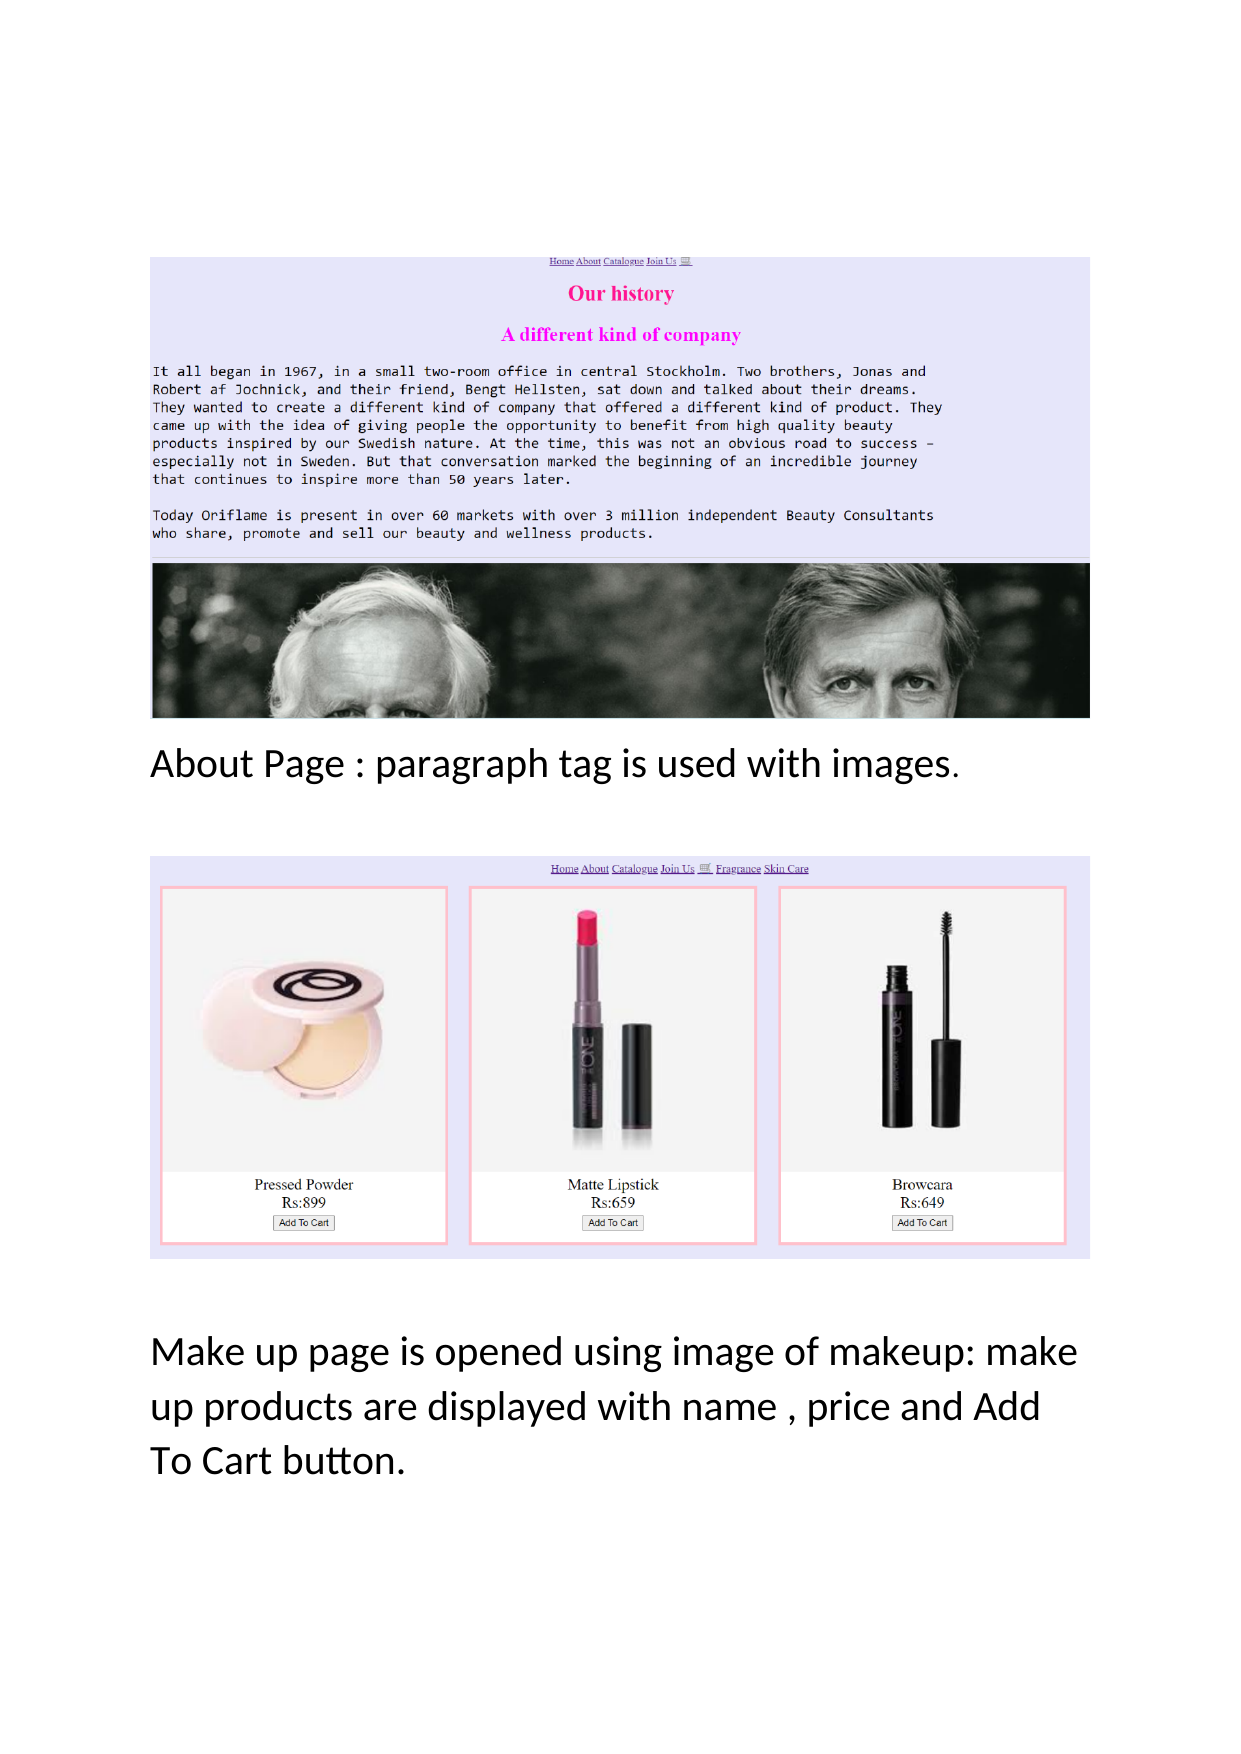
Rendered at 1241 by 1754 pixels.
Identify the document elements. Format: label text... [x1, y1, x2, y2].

text Make up page is opened using image of makeup: make up products are displayed with name , price and Add To Cart button. [150, 1324, 1090, 1485]
picture [150, 257, 1091, 719]
text About Page : paragraph tag is used with images. [150, 737, 1090, 788]
picture [150, 856, 1091, 1259]
